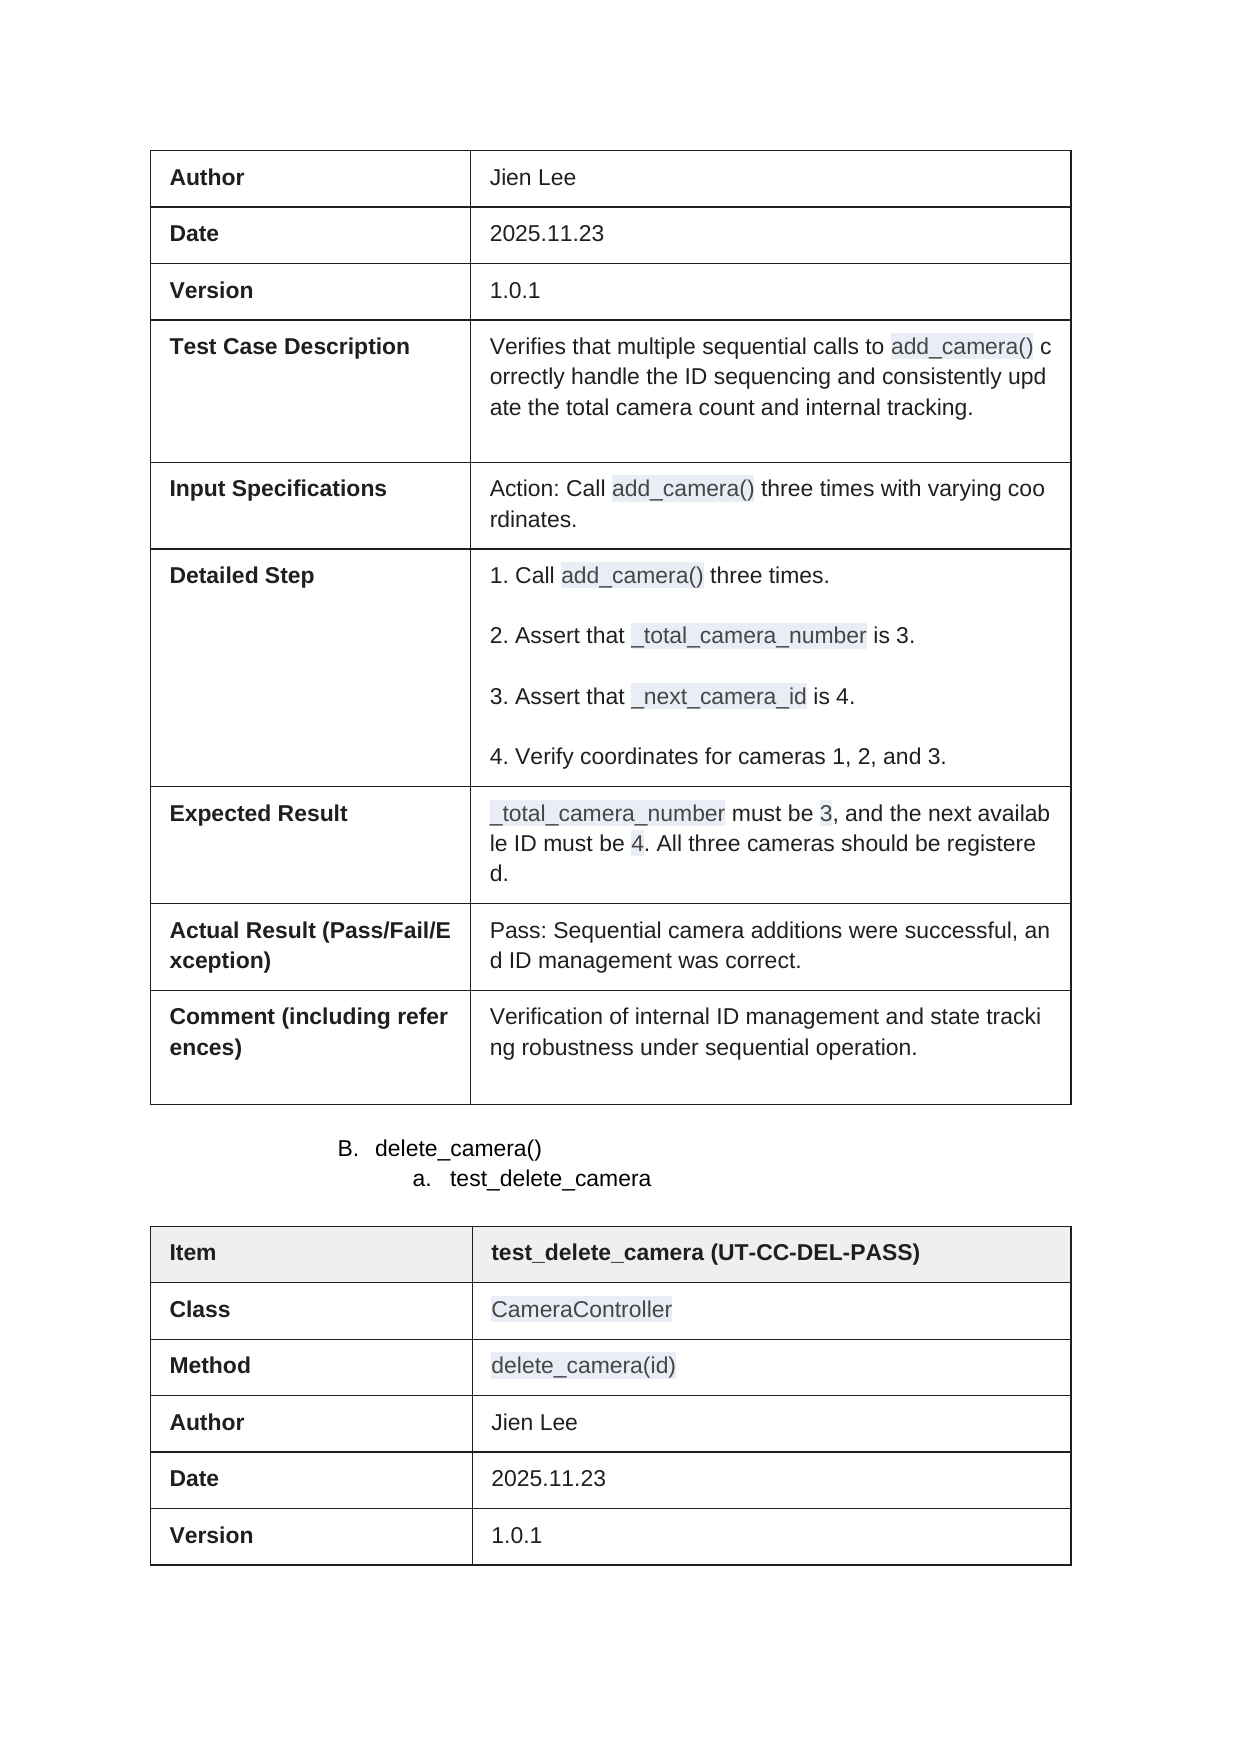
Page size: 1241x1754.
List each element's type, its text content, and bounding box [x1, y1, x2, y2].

table_cell delete_camera(id) [473, 1340, 1070, 1395]
table_cell Expected Result [151, 787, 470, 903]
table_cell 1. Call add_camera() three times. 2. Assert that _total_camera_number is 3. 3. Assert that _next_camera_id is 4. 4. Verify coordinates for cameras 1, 2, and 3. [471, 550, 1070, 786]
list delete_camera() [337, 1135, 1090, 1161]
table_cell Class [151, 1283, 472, 1338]
table_cell Version [151, 1509, 472, 1564]
table_cell 1.0.1 [473, 1509, 1070, 1564]
table_cell CameraController [473, 1283, 1070, 1338]
table_header test_delete_camera (UT-CC-DEL-PASS) [473, 1227, 1070, 1282]
table_cell 2025.11.23 [473, 1453, 1070, 1508]
table_cell Verification of internal ID management and state tracking robustness under sequential operation. [471, 991, 1070, 1103]
table_cell Action: Call add_camera() three times with varying coordinates. [471, 463, 1070, 548]
table_header Item [151, 1227, 472, 1282]
table_cell Verifies that multiple sequential calls to add_camera() correctly handle the ID sequencing and consistently update the total camera count and internal tracking. [471, 321, 1070, 462]
table_cell Input Specifications [151, 463, 470, 548]
list test_delete_camera [412, 1165, 1090, 1222]
table_cell Method [151, 1340, 472, 1395]
table_cell Pass: Sequential camera additions were successful, and ID management was correct. [471, 904, 1070, 989]
table_cell Comment (including references) [151, 991, 470, 1103]
table_cell Jien Lee [473, 1396, 1070, 1451]
table_cell Version [151, 264, 470, 319]
table_cell 2025.11.23 [471, 208, 1070, 263]
table_cell Date [151, 208, 470, 263]
table_cell Date [151, 1453, 472, 1508]
table_cell Author [151, 151, 470, 206]
table_cell _total_camera_number must be 3, and the next available ID must be 4. All three cameras should be registered. [471, 787, 1070, 903]
table_cell Detailed Step [151, 550, 470, 786]
table_cell Actual Result (Pass/Fail/Exception) [151, 904, 470, 989]
table_cell Test Case Description [151, 321, 470, 462]
table_cell Jien Lee [471, 151, 1070, 206]
table_cell 1.0.1 [471, 264, 1070, 319]
table_cell Author [151, 1396, 472, 1451]
